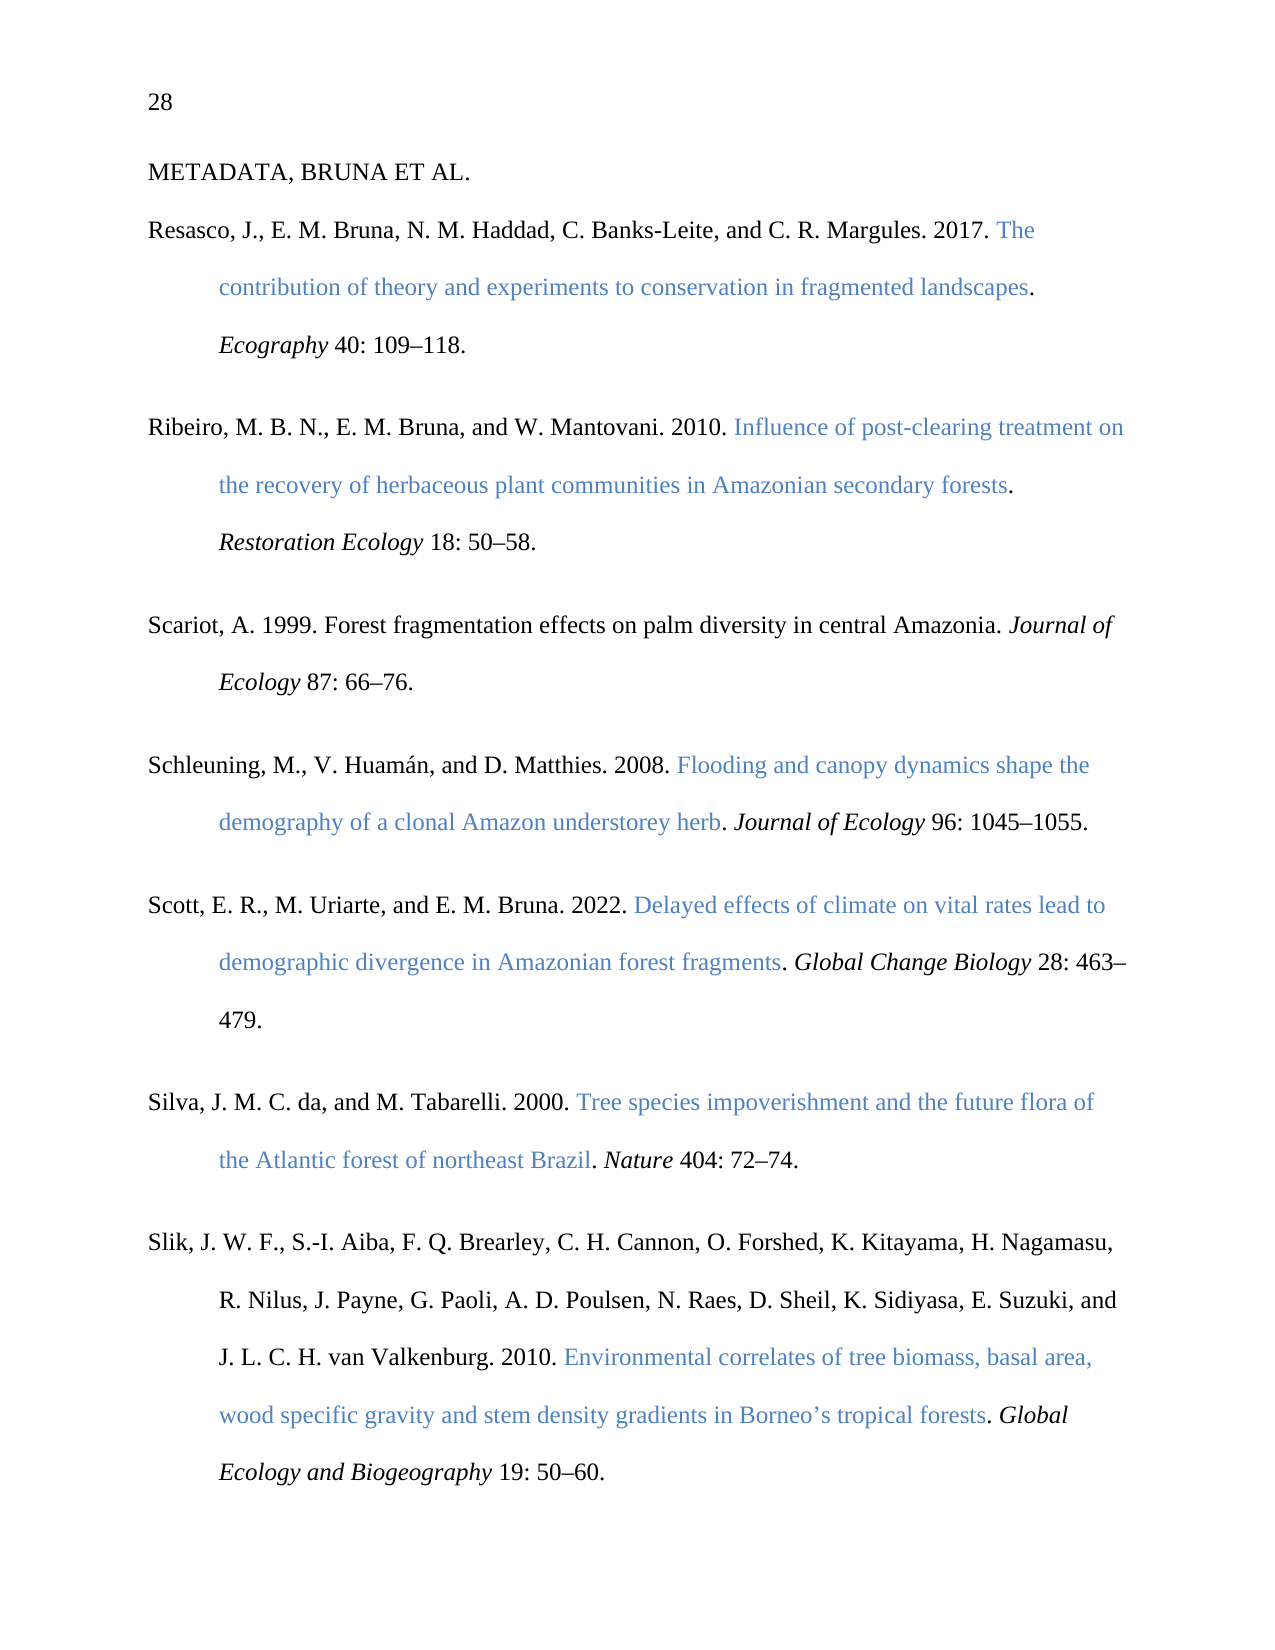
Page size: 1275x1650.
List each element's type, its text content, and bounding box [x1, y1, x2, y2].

text Scariot, A. 1999. Forest fragmentation effects on palm diversity in central Amazonia. Journal of Ecology 87: 66–76. [148, 610, 1127, 696]
text Ribeiro, M. B. N., E. M. Bruna, and W. Mantovani. 2010. Influence of post-clearing treatment on the recovery of herbaceous plant communities in Amazonian secondary forests. Restoration Ecology 18: 50–58. [148, 412, 1127, 556]
text Schleuning, M., V. Huamán, and D. Matthies. 2008. Flooding and canopy dynamics shape the demography of a clonal Amazon understorey herb. Journal of Ecology 96: 1045–1055. [148, 750, 1127, 836]
text Resasco, J., E. M. Bruna, N. M. Haddad, C. Banks-Leite, and C. R. Margules. 2017. The contribution of theory and experiments to conservation in fragmented landscapes. Ecography 40: 109–118. [148, 215, 1127, 359]
text Slik, J. W. F., S.-I. Aiba, F. Q. Brearley, C. H. Cannon, O. Forshed, K. Kitayama, H. Nagamasu, R. Nilus, J. Payne, G. Paoli, A. D. Poulsen, N. Raes, D. Sheil, K. Sidiyasa, E. Suzuki, and J. L. C. H. van Valkenburg. 2010. Environmental correlates of tree biomass, basal area, wood specific gravity and stem density gradients in Borneo’s tropical forests. Global Ecology and Biogeography 19: 50–60. [148, 1227, 1127, 1486]
text Silva, J. M. C. da, and M. Tabarelli. 2000. Tree species impoverishment and the future flora of the Atlantic forest of northeast Brazil. Nature 404: 72–74. [148, 1087, 1127, 1174]
text Scott, E. R., M. Uriarte, and E. M. Bruna. 2022. Delayed effects of climate on vital rates lead to demographic divergence in Amazonian forest fragments. Global Change Biology 28: 463–479. [148, 890, 1127, 1034]
